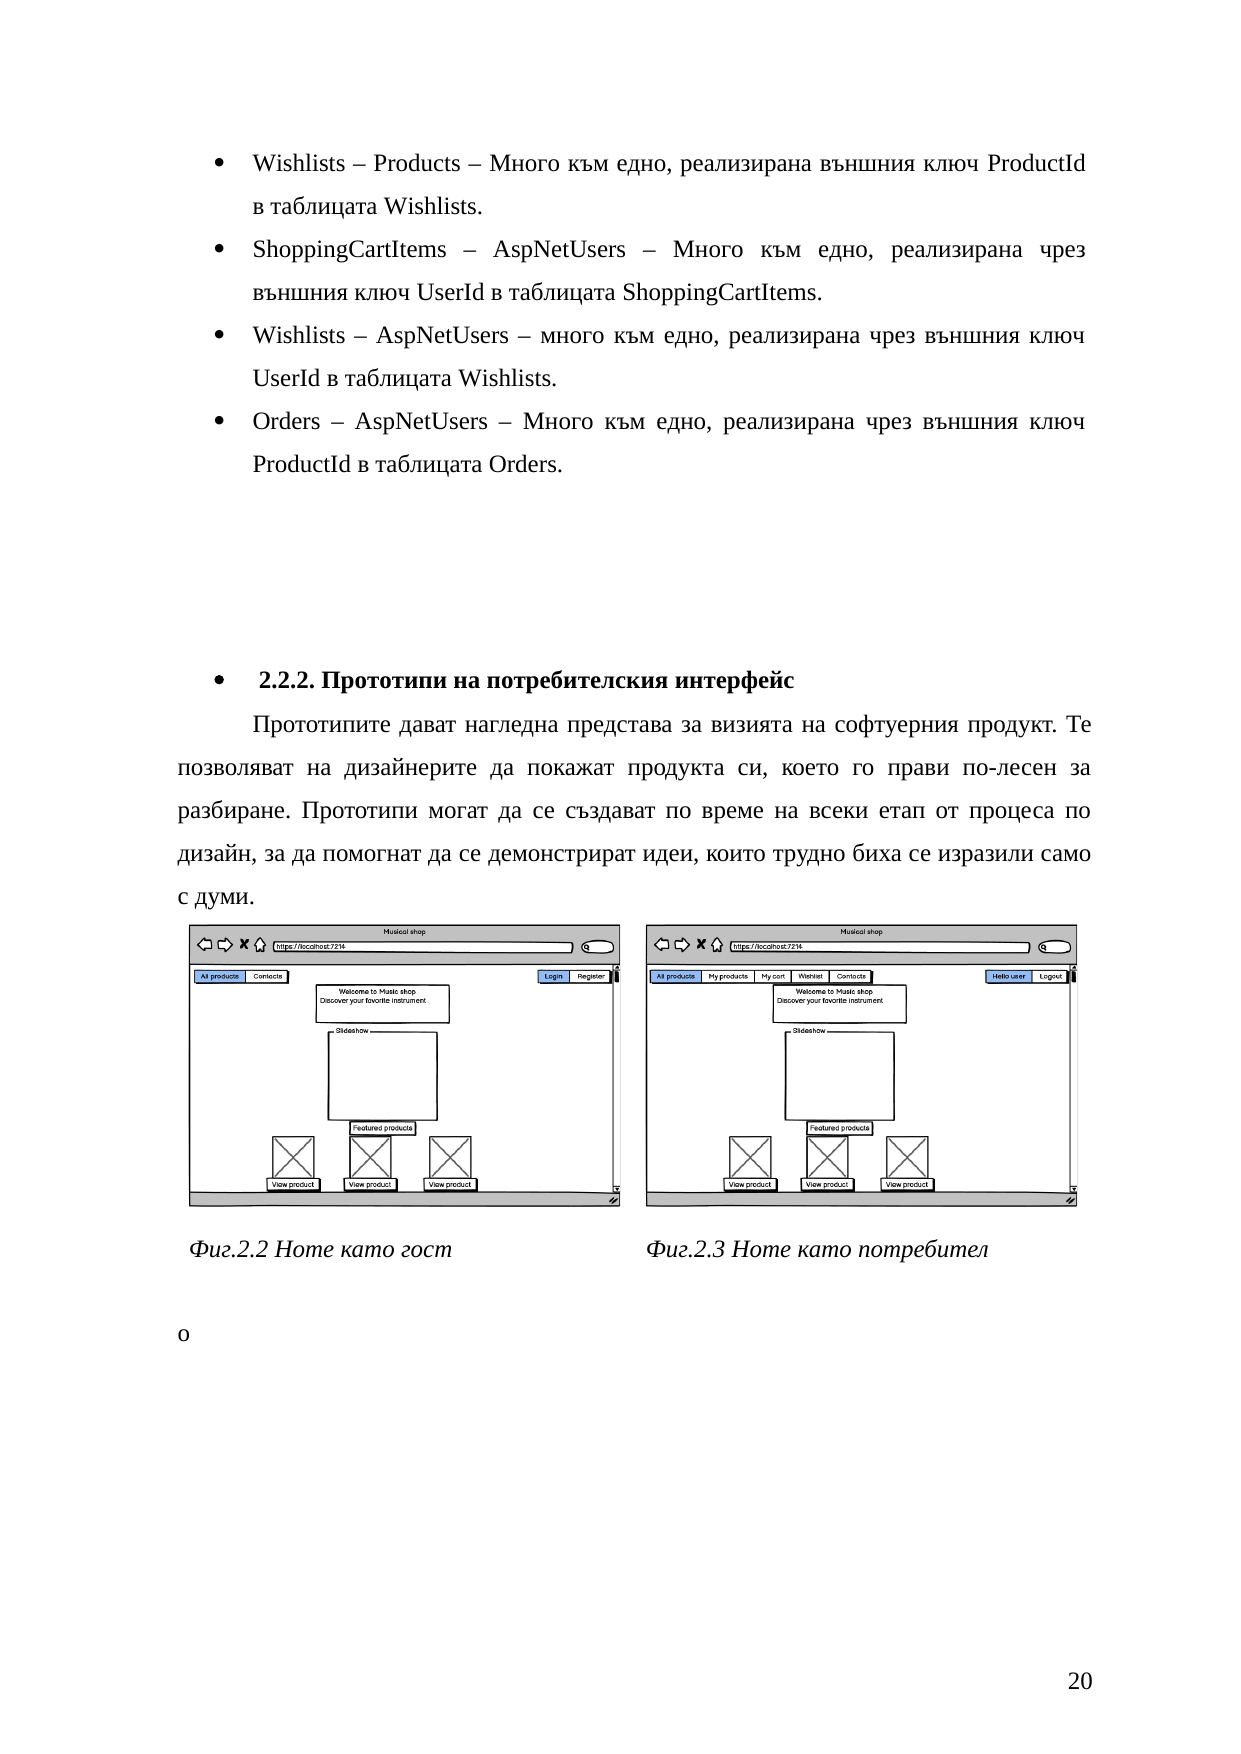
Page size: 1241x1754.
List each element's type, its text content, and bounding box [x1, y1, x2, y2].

text о [177, 1318, 1092, 1347]
list Orders – AspNetUsers – Много към едно, реализирана чрез външния ключ ProductId в таблицата Orders. [215, 406, 1086, 478]
list 2.2.2. Прототипи на потребителския интерфейс [215, 665, 1086, 694]
list ShoppingCartItems – AspNetUsers – Много към едно, реализирана чрез външния ключ UserId в таблицата ShoppingCartItems. [215, 234, 1086, 306]
list Wishlists – Products – Много към едно, реализирана външния ключ ProductId в таблицата Wishlists. [215, 148, 1086, 219]
table_header Фиг.2.2 Home като гост [177, 924, 634, 1275]
table_header Фиг.2.3 Home като потребител [634, 924, 1091, 1275]
picture [645, 924, 1078, 1207]
text Прототипите дават нагледна представа за визията на софтуерния продукт. Те позволяват на дизайнерите да покажат продукта си, което го прави по-лесен за разбиране. Прототипи могат да се създават по време на всеки етап от процеса по дизайн, за да помогнат да се демонстрират идеи, които трудно биха се изразили само с думи. [177, 709, 1092, 910]
picture [188, 924, 621, 1207]
list Wishlists – AspNetUsers – много към едно, реализирана чрез външния ключ UserId в таблицата Wishlists. [215, 320, 1086, 392]
